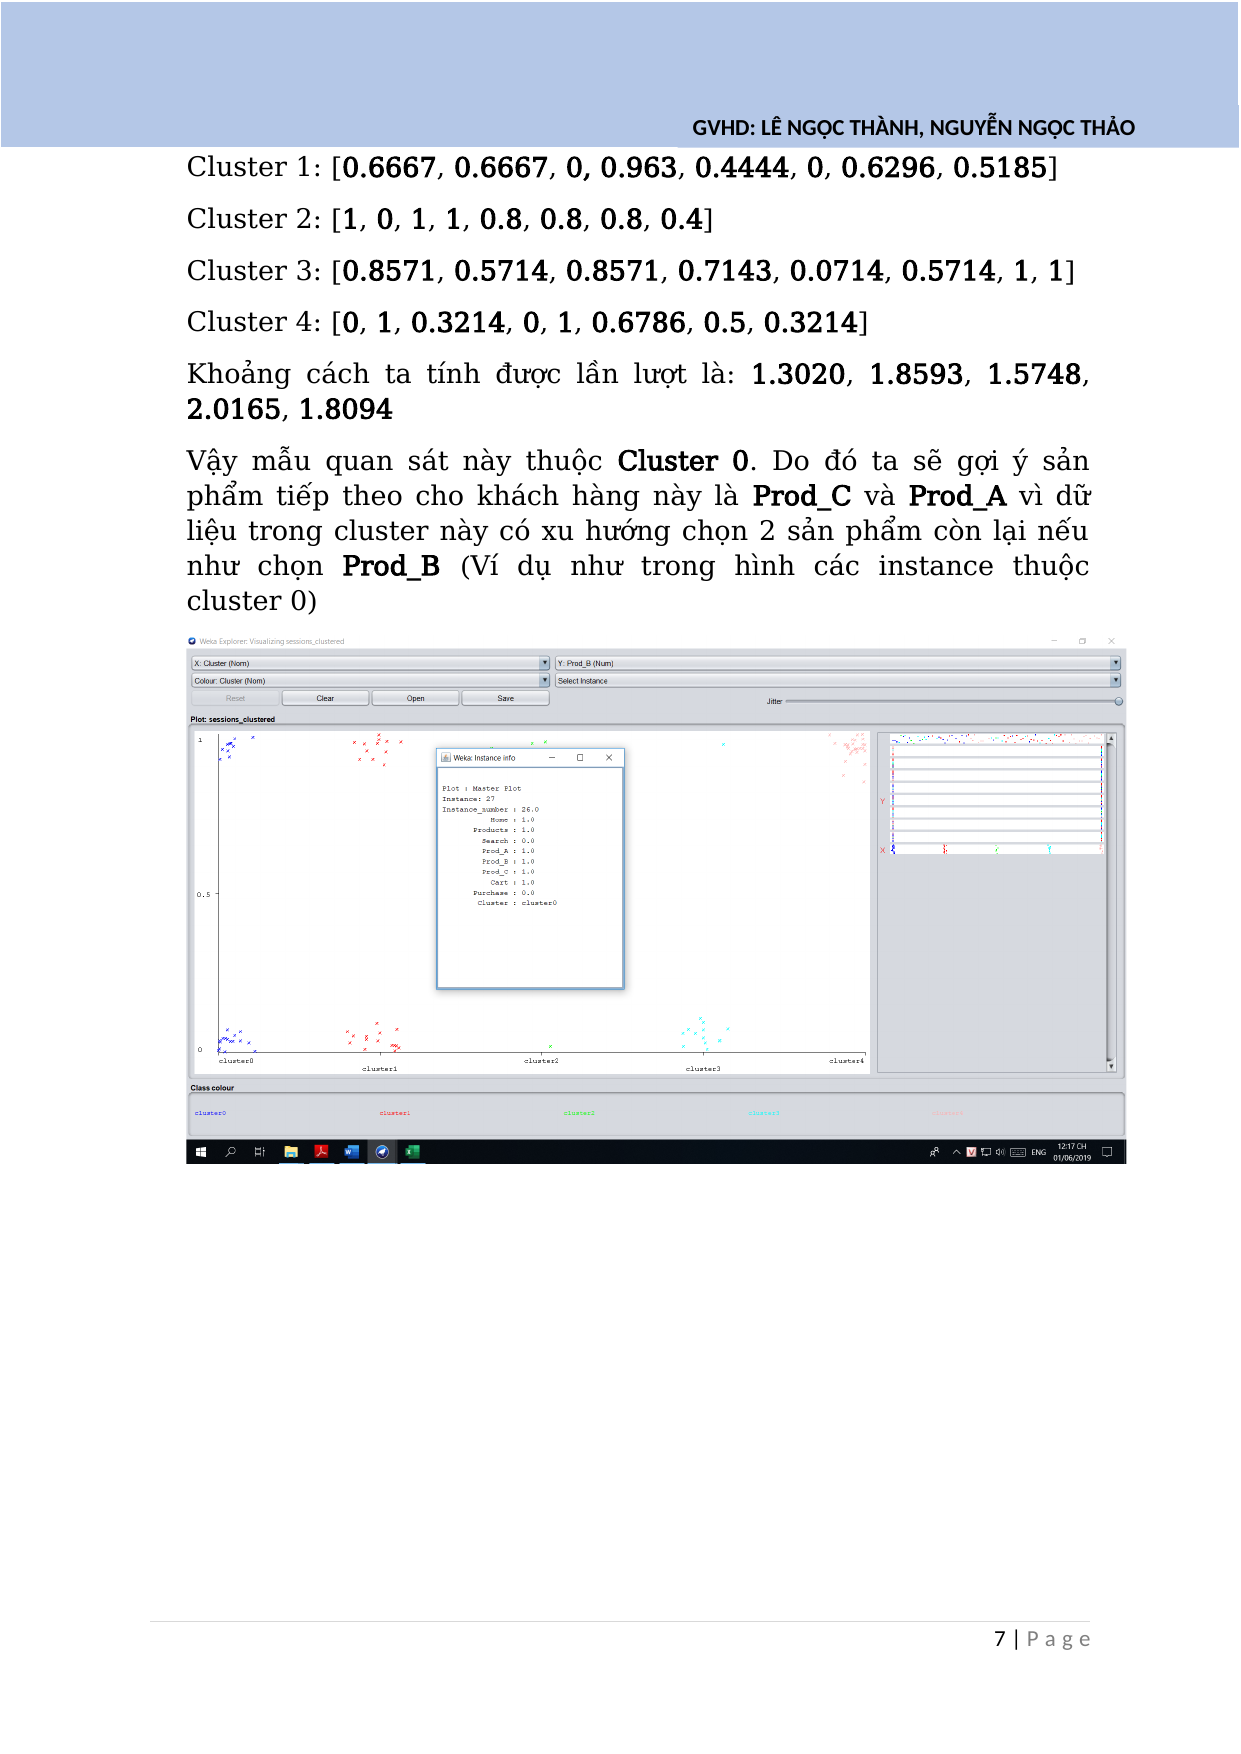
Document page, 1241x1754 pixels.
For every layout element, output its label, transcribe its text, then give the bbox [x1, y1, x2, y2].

text Cluster 3: [0.8571, 0.5714, 0.8571, 0.7143, 0.0714, 0.5714, 1, 1] [186, 253, 1090, 286]
text Khoảng cách ta tính được lần lượt là: 1.3020, 1.8593, 1.5748, 2.0165, 1.8094 [186, 357, 1090, 424]
text Cluster 2: [1, 0, 1, 1, 0.8, 0.8, 0.8, 0.4] [186, 202, 1090, 234]
text Vậy mẫu quan sát này thuộc Cluster 0. Do đó ta sẽ gợi ý sản phẩm tiếp theo cho khách hàng này là Prod_C và Prod_A vì dữ liệu trong cluster này có xu hướng chọn 2 sản phẩm còn lại nếu như chọn Prod_B (Ví dụ như trong hình các instance thuộc cluster 0) [186, 443, 1090, 616]
picture [186, 635, 1127, 1164]
text Cluster 4: [0, 1, 0.3214, 0, 1, 0.6786, 0.5, 0.3214] [186, 305, 1090, 337]
text Cluster 1: [0.6667, 0.6667, 0, 0.963, 0.4444, 0, 0.6296, 0.5185] [186, 150, 1090, 182]
